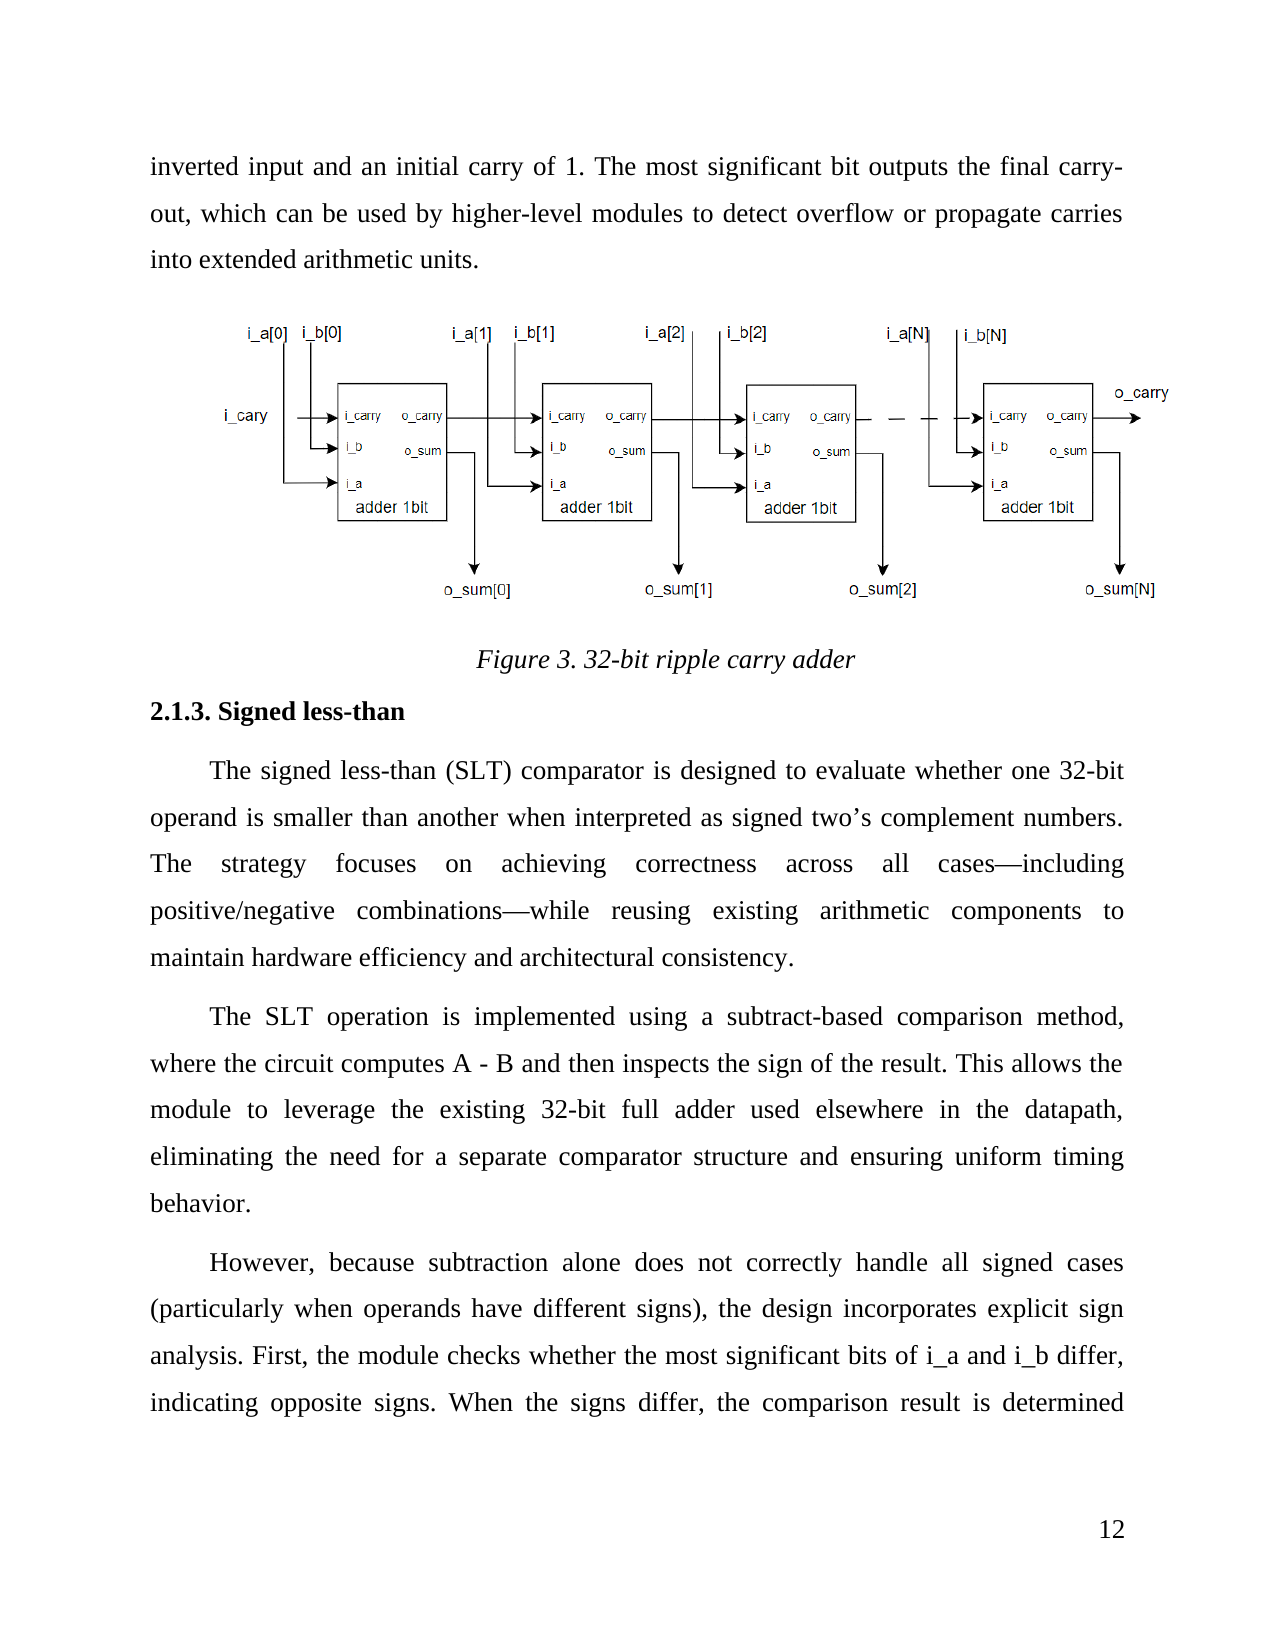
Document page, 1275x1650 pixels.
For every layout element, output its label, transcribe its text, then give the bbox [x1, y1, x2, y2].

subtitle Signed less-than [150, 695, 1125, 726]
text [150, 150, 1125, 274]
text The SLT operation is implemented using a subtract-based comparison method, where the circuit computes A - B and then inspects the sign of the result. This allows the module to leverage the existing 32-bit full adder used elsewhere in the datapath, eliminating the need for a separate comparator structure and ensuring uniform timing behavior. [150, 1000, 1125, 1218]
text Figure 3. 32-bit ripple carry adder [150, 643, 1125, 674]
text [150, 1246, 1125, 1417]
picture [209, 302, 1185, 615]
text The signed less-than (SLT) comparator is designed to evaluate whether one 32-bit operand is smaller than another when interpreted as signed two’s complement numbers. The strategy focuses on achieving correctness across all cases—including positive/negative combinations—while reusing existing arithmetic components to maintain hardware efficiency and architectural consistency. [150, 754, 1125, 972]
